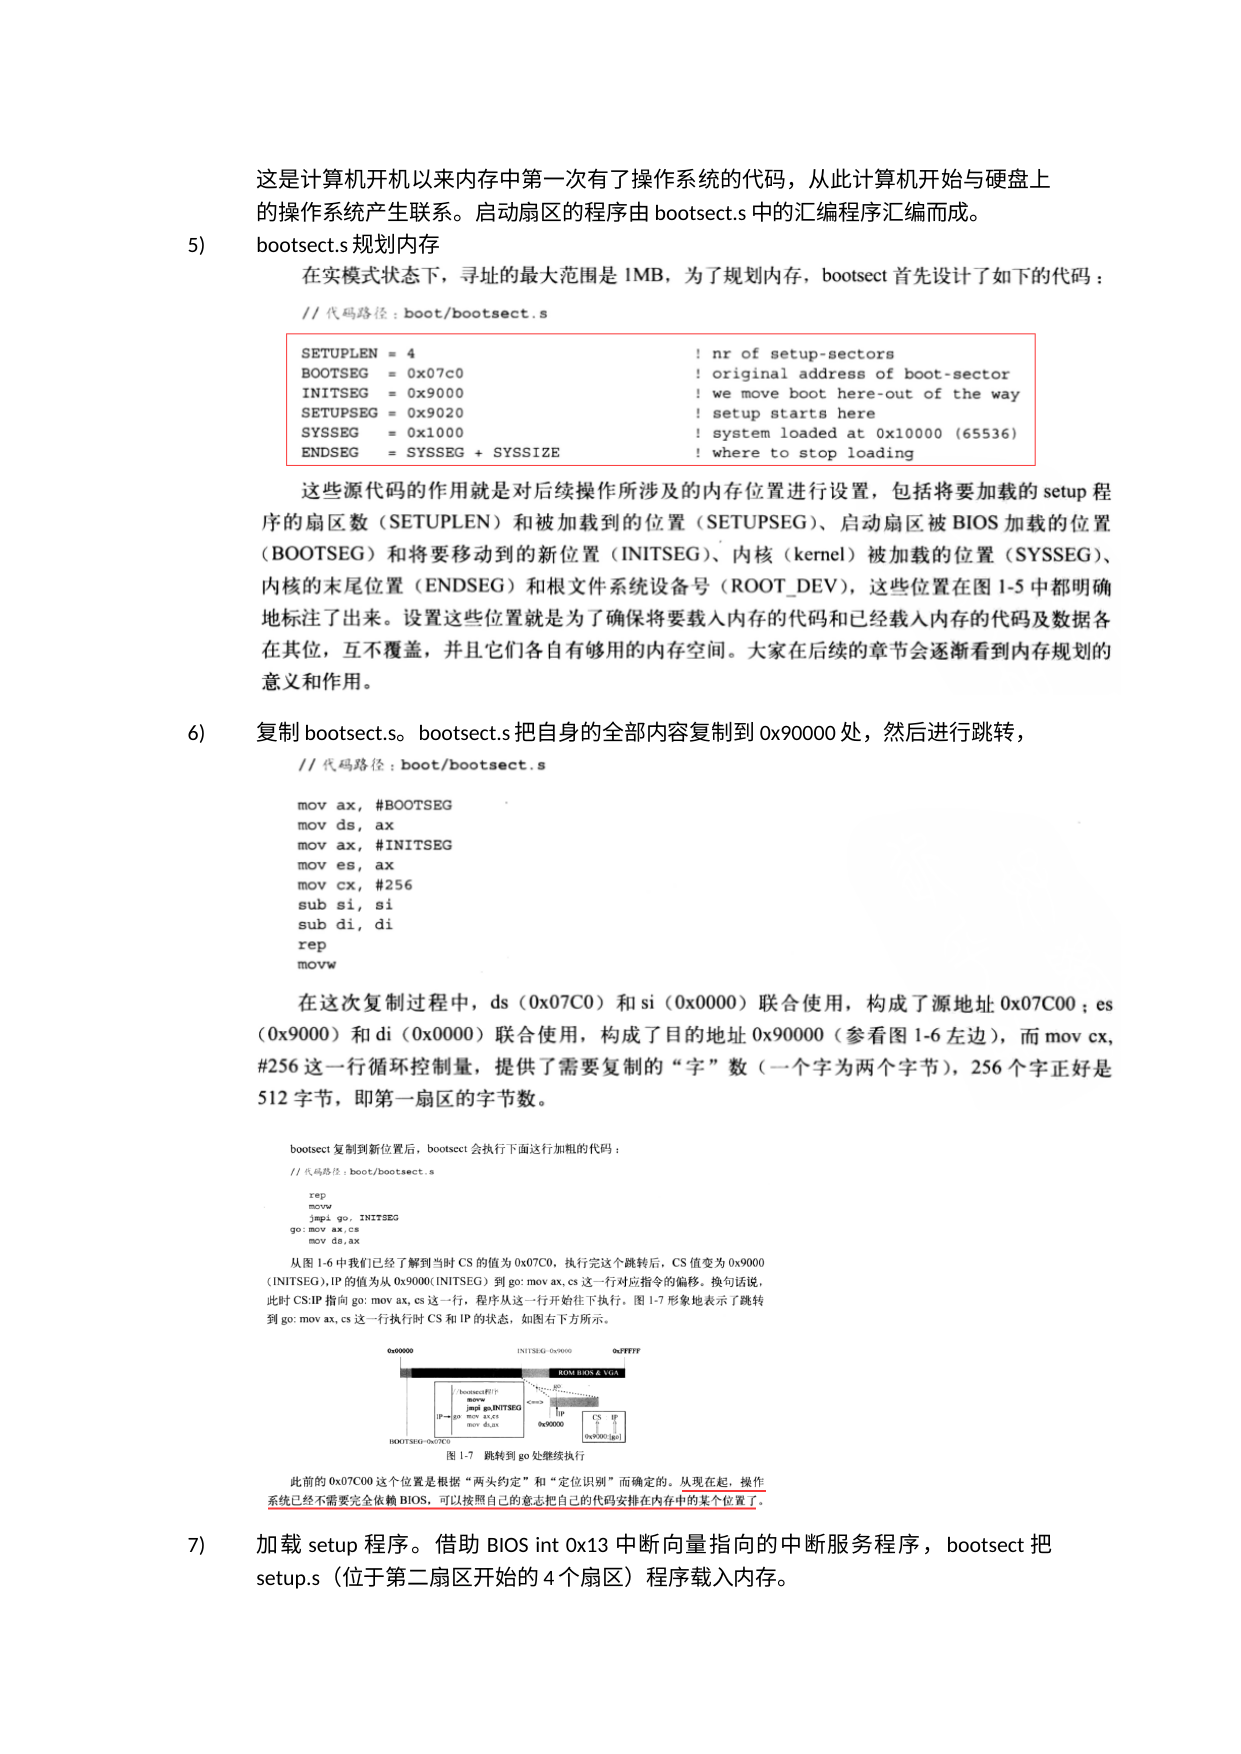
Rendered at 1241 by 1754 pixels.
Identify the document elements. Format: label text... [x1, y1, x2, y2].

picture [256, 259, 1122, 695]
picture [256, 747, 1122, 1110]
list 加载setup程序。借助BIOS int 0x13中断向量指向的中断服务程序，bootsect把setup.s（位于第二扇区开始的4个扇区）程序载入内存。 [187, 1527, 1053, 1592]
list bootsect.s规划内存 [187, 227, 1053, 259]
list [187, 162, 1053, 227]
list 复制bootsect.s。bootsect.s把自身的全部内容复制到0x90000处，然后进行跳转， [187, 714, 1053, 747]
picture [256, 1137, 782, 1512]
